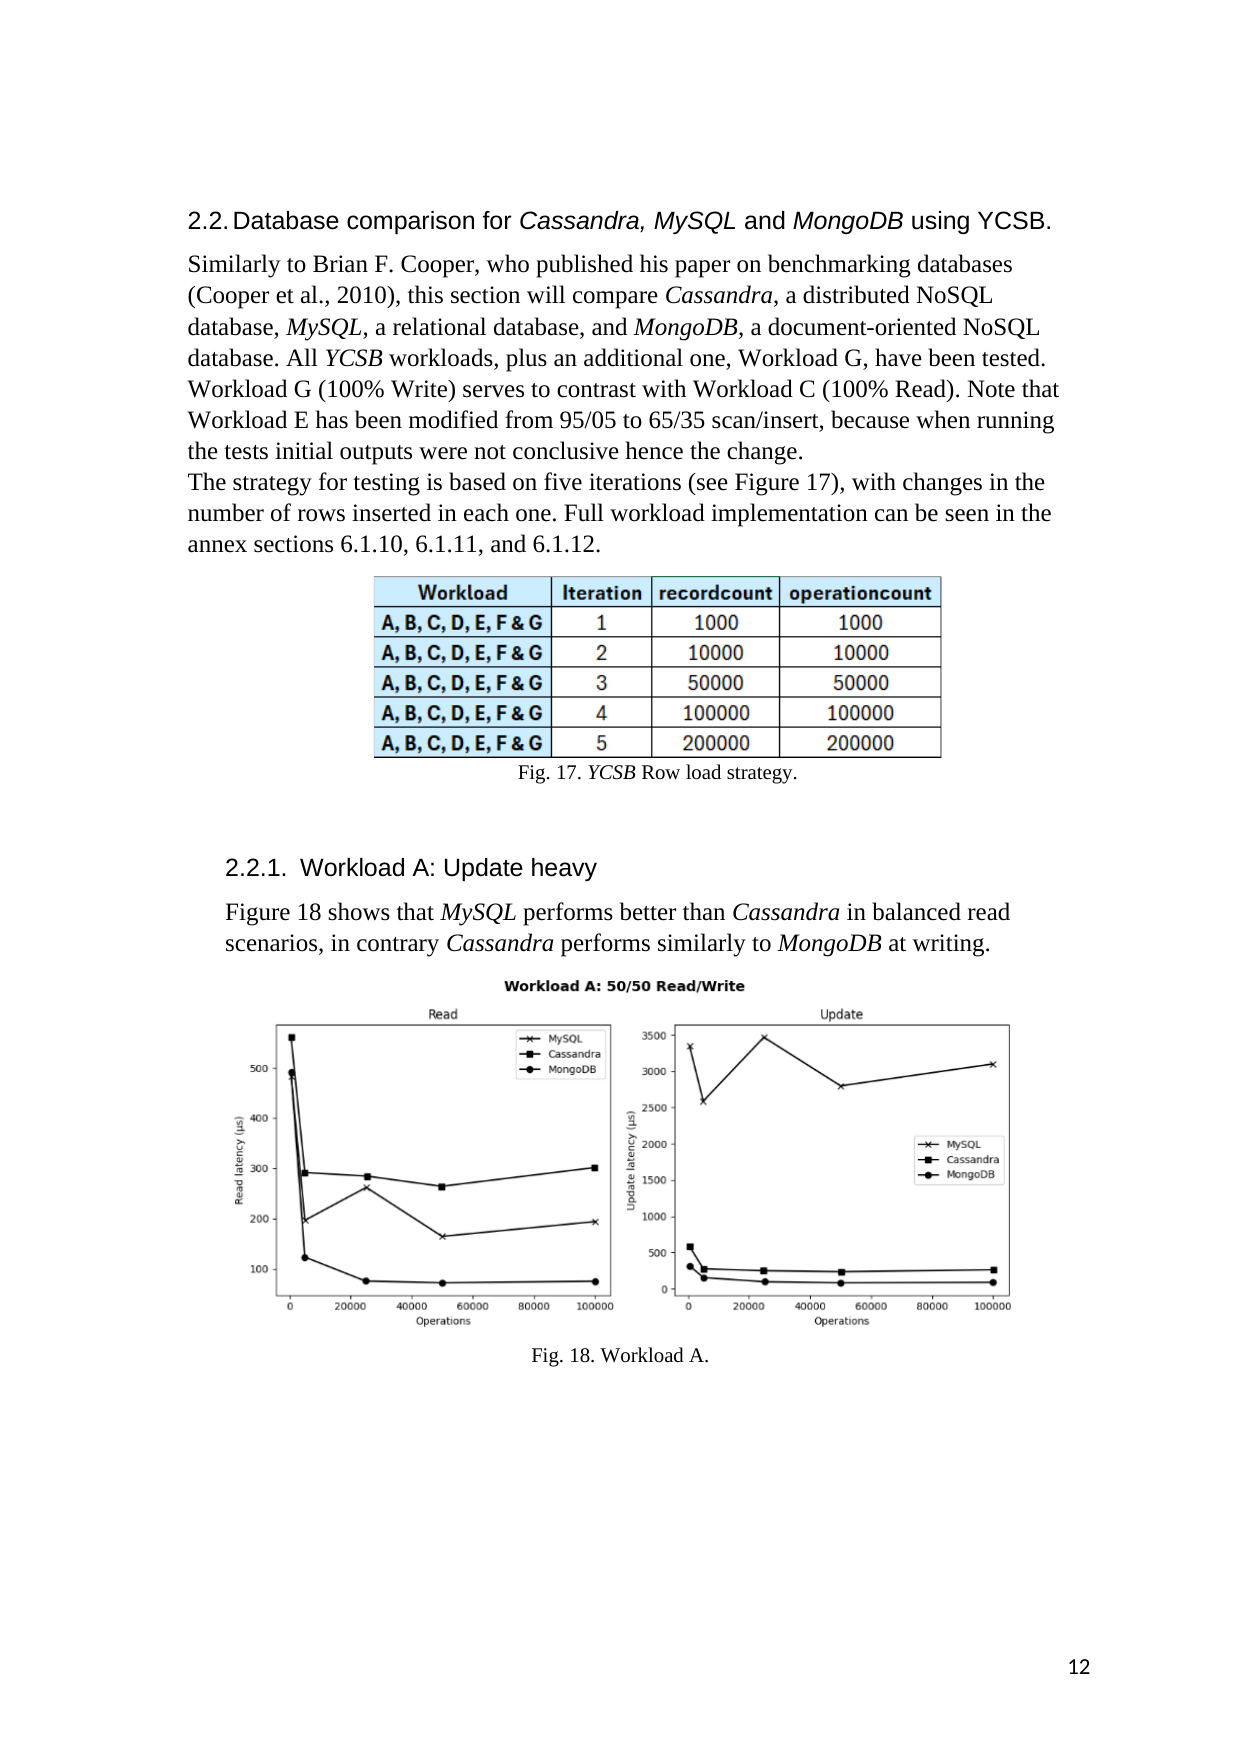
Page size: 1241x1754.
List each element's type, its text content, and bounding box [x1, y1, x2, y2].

subtitle Database comparison for Cassandra, MySQL and MongoDB using YCSB. [187, 206, 1090, 235]
subtitle Workload A: Update heavy [225, 853, 1090, 882]
picture [224, 975, 1017, 1341]
text Figure 18 shows that MySQL performs better than Cassandra in balanced read scenarios, in contrary Cassandra performs similarly to MongoDB at writing. [225, 897, 1090, 957]
picture [373, 576, 942, 758]
text Similarly to Brian F. Cooper, who published his paper on benchmarking databases (Cooper et al., 2010), this section will compare Cassandra, a distributed NoSQL database, MySQL, a relational database, and MongoDB, a document-oriented NoSQL database. All YCSB workloads, plus an additional one, Workload G, have been tested. Workload G (100% Write) serves to contrast with Workload C (100% Read). Note that Workload E has been modified from 95/05 to 65/35 scan/insert, because when running the tests initial outputs were not conclusive hence the change. The strategy for testing is based on five iterations (see Figure 17), with changes in the number of rows inserted in each one. Full workload implementation can be seen in the annex sections 6.1.10, 6.1.11, and 6.1.12. [187, 249, 1090, 558]
